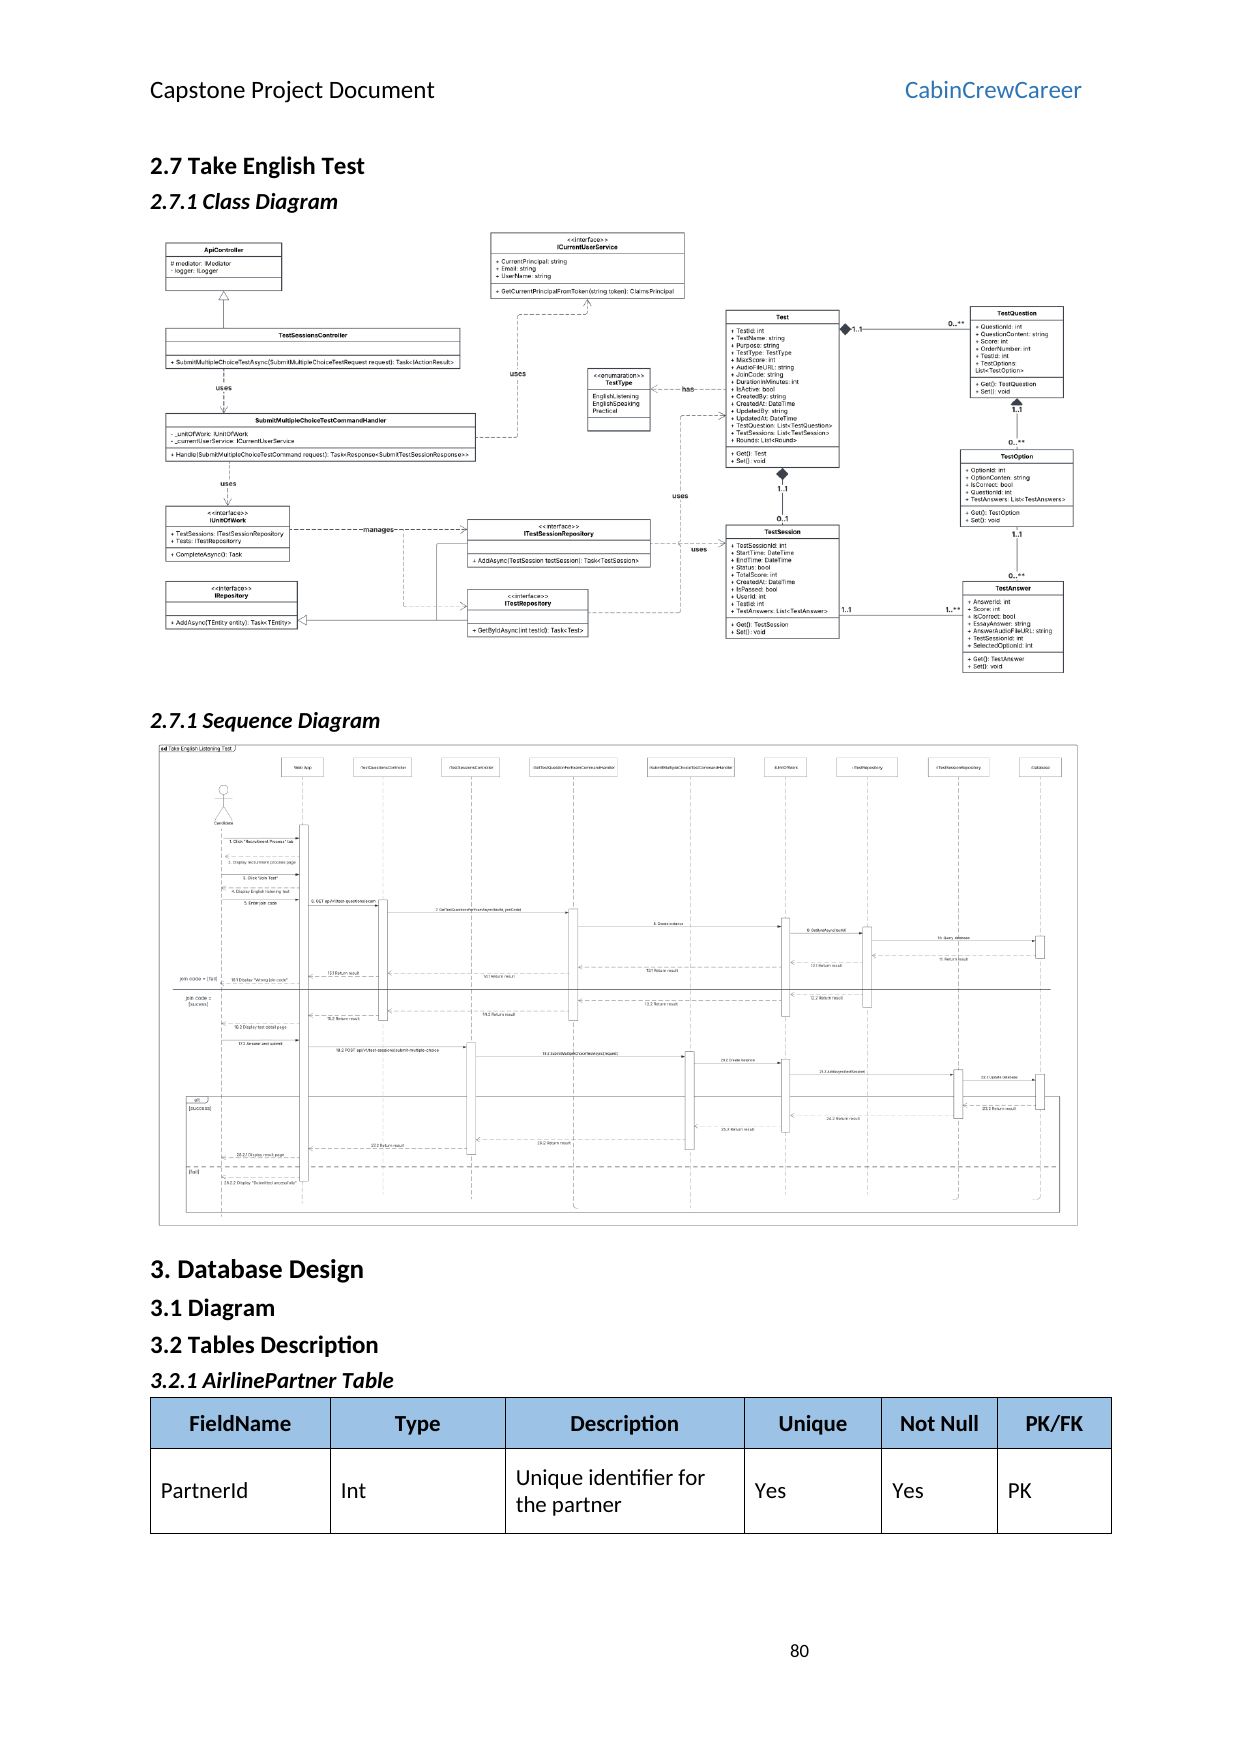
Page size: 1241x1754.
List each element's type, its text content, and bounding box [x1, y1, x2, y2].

table_cell Yes [882, 1449, 997, 1533]
table_header Not Null [882, 1398, 997, 1448]
picture [150, 736, 1086, 1234]
subtitle 3.2 Tables Description [150, 1329, 1090, 1360]
subtitle 2.7.1 Class Diagram [150, 187, 1090, 215]
table_cell Yes [745, 1449, 881, 1533]
subtitle 2.7 Take English Test [150, 150, 1090, 181]
picture [150, 217, 1088, 688]
subtitle 3. Database Design [150, 1253, 1090, 1286]
table_cell PartnerId [151, 1449, 330, 1533]
table_cell Int [331, 1449, 505, 1533]
subtitle 2.7.1 Sequence Diagram [150, 706, 1090, 734]
table_header Description [506, 1398, 744, 1448]
table_header Unique [745, 1398, 881, 1448]
table_cell PK [998, 1449, 1111, 1533]
table_header PK/FK [998, 1398, 1111, 1448]
subtitle 3.2.1 AirlinePartner Table [150, 1367, 1090, 1395]
table_header FieldName [151, 1398, 330, 1448]
subtitle 3.1 Diagram [150, 1292, 1090, 1323]
table_header Type [331, 1398, 505, 1448]
table_cell Unique identifier for the partner [506, 1449, 744, 1533]
